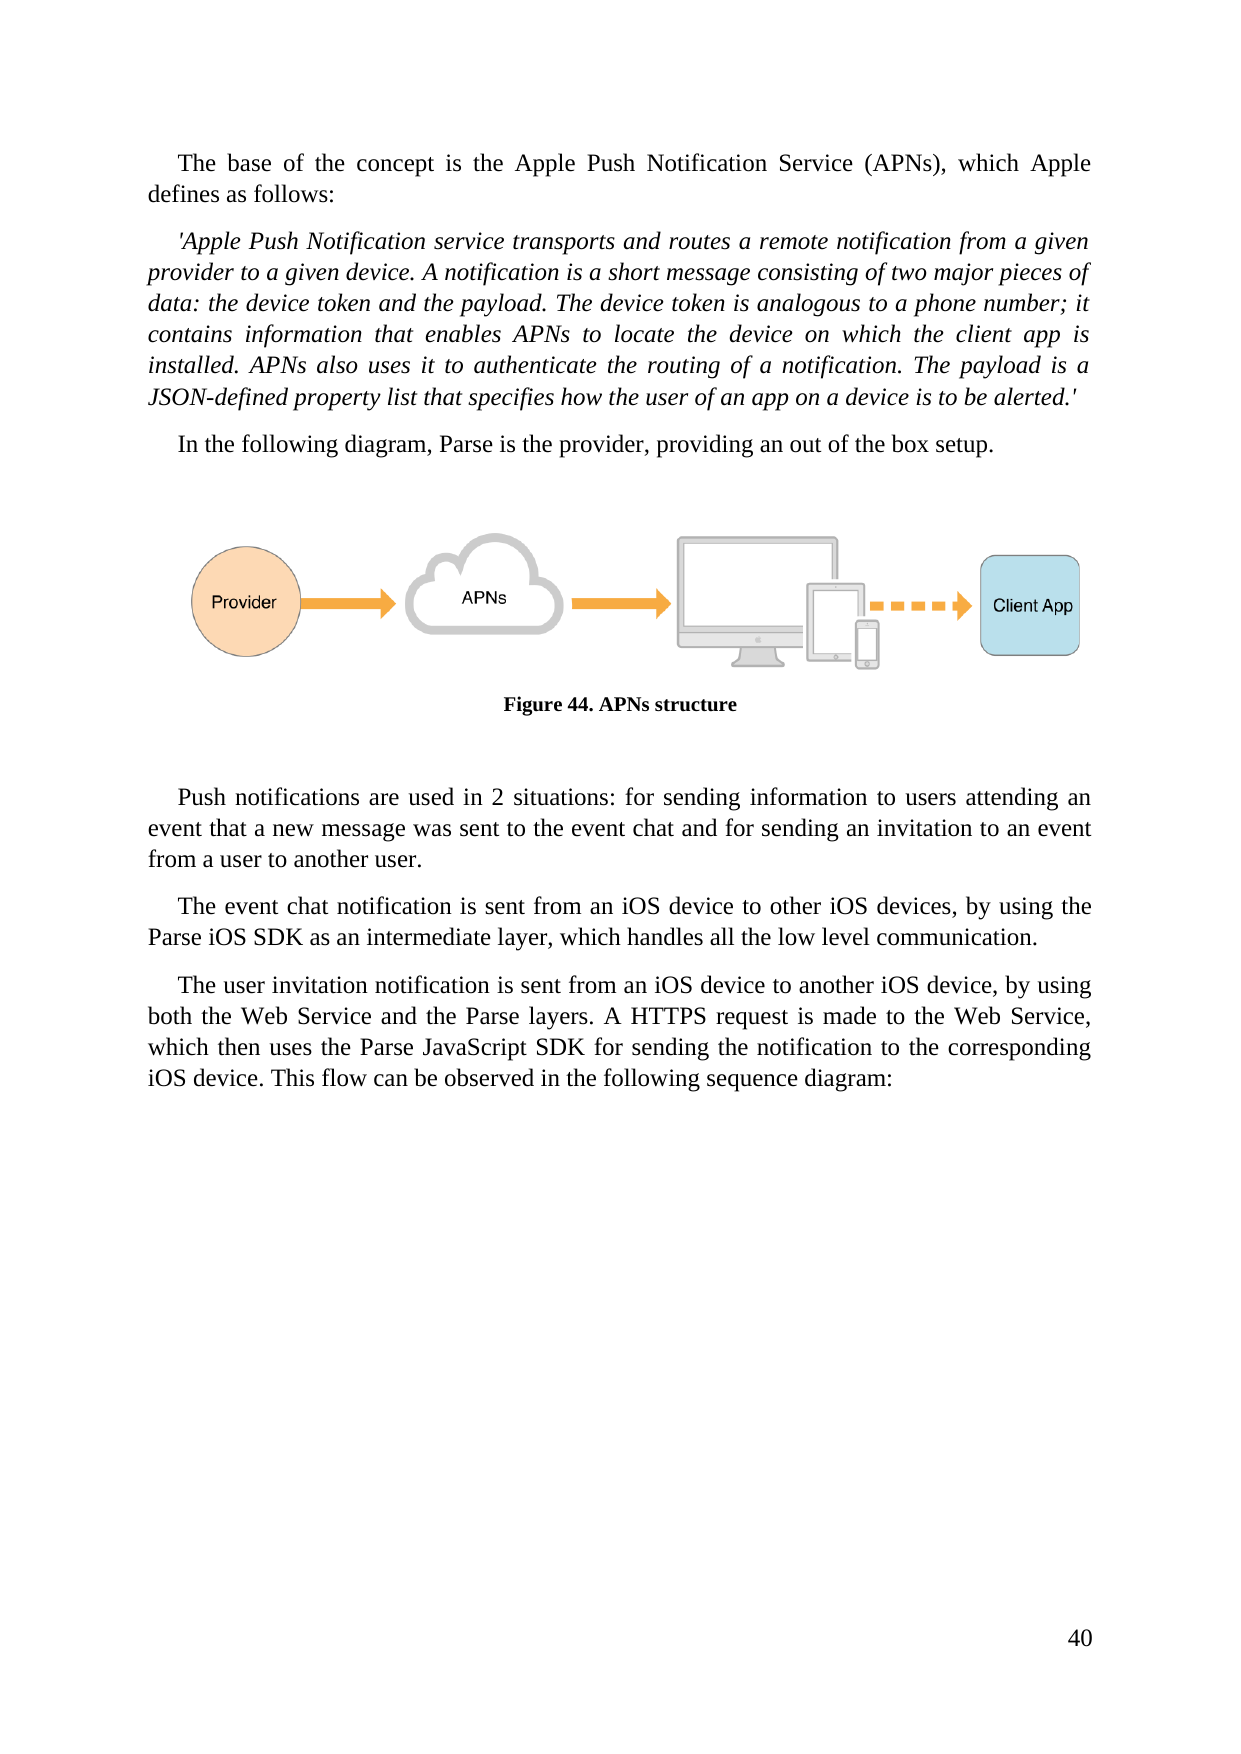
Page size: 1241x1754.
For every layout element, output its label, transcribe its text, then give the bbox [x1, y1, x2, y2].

text The user invitation notification is sent from an iOS device to another iOS device, by using both the Web Service and the Parse layers. A HTTPS request is made to the Web Service, which then uses the Parse JavaScript SDK for sending the notification to the corresponding iOS device. This flow can be observed in the following sequence diagram: [148, 970, 1093, 1092]
text Figure 44. APNs structure [148, 692, 1093, 716]
text In the following diagram, Parse is the provider, providing an out of the box setup. [148, 429, 1093, 458]
text 'Apple Push Notification service transports and routes a remote notification from a given provider to a given device. A notification is a short message consisting of two major pieces of data: the device token and the payload. The device token is analogous to a phone number; it contains information that enables APNs to locate the device on which the client app is installed. APNs also uses it to authenticate the routing of a notification. The payload is a JSON-defined property list that specifies how the user of an app on a device is to be alerted.' [148, 226, 1093, 410]
picture [190, 524, 1080, 673]
text The event chat notification is sent from an iOS device to other iOS devices, by using the Parse iOS SDK as an intermediate layer, which handles all the low level communication. [148, 891, 1093, 951]
text The base of the concept is the Apple Push Notification Service (APNs), which Apple defines as follows: [148, 148, 1093, 207]
text Push notifications are used in 2 situations: for sending information to users attending an event that a new message was sent to the event chat and for sending an invitation to an event from a user to another user. [148, 782, 1093, 872]
